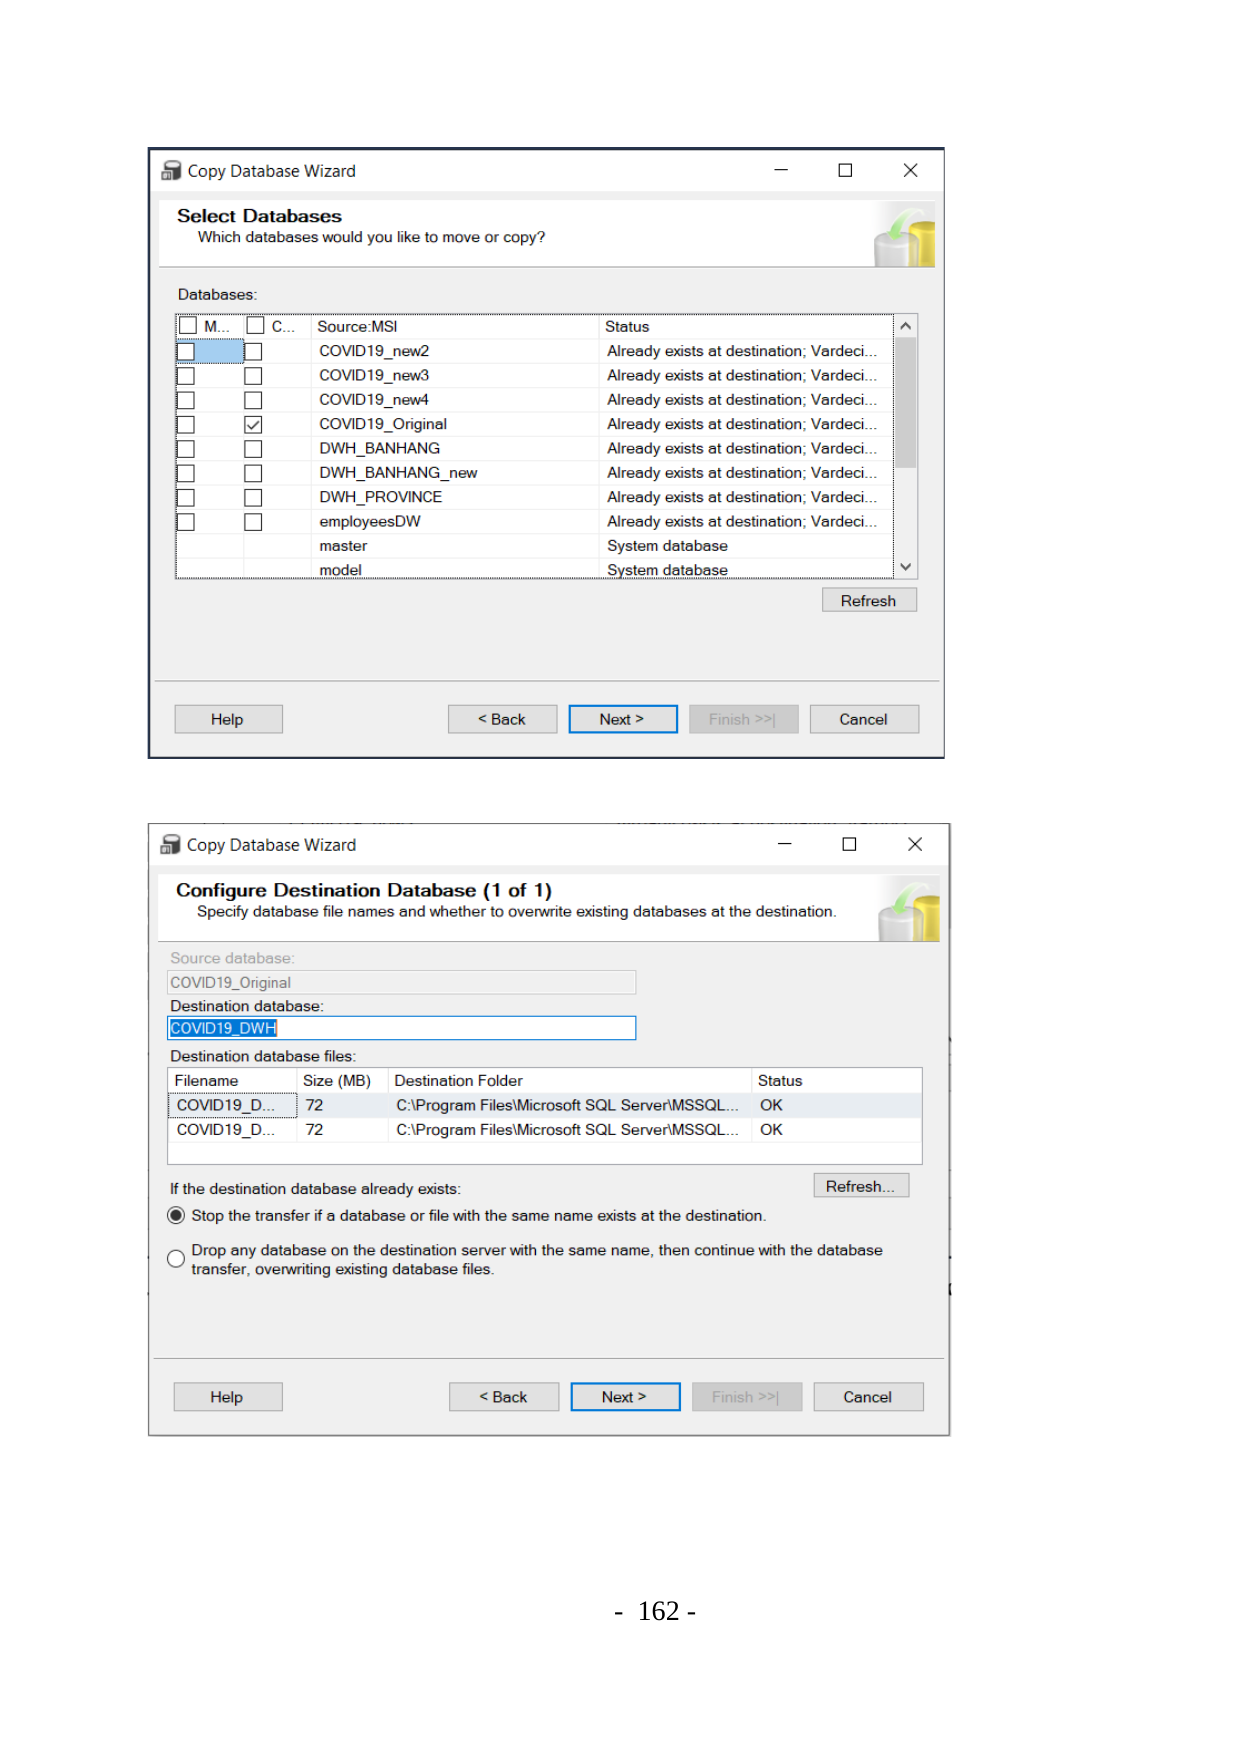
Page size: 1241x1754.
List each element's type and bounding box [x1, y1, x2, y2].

picture [147, 823, 952, 1437]
picture [147, 147, 945, 759]
